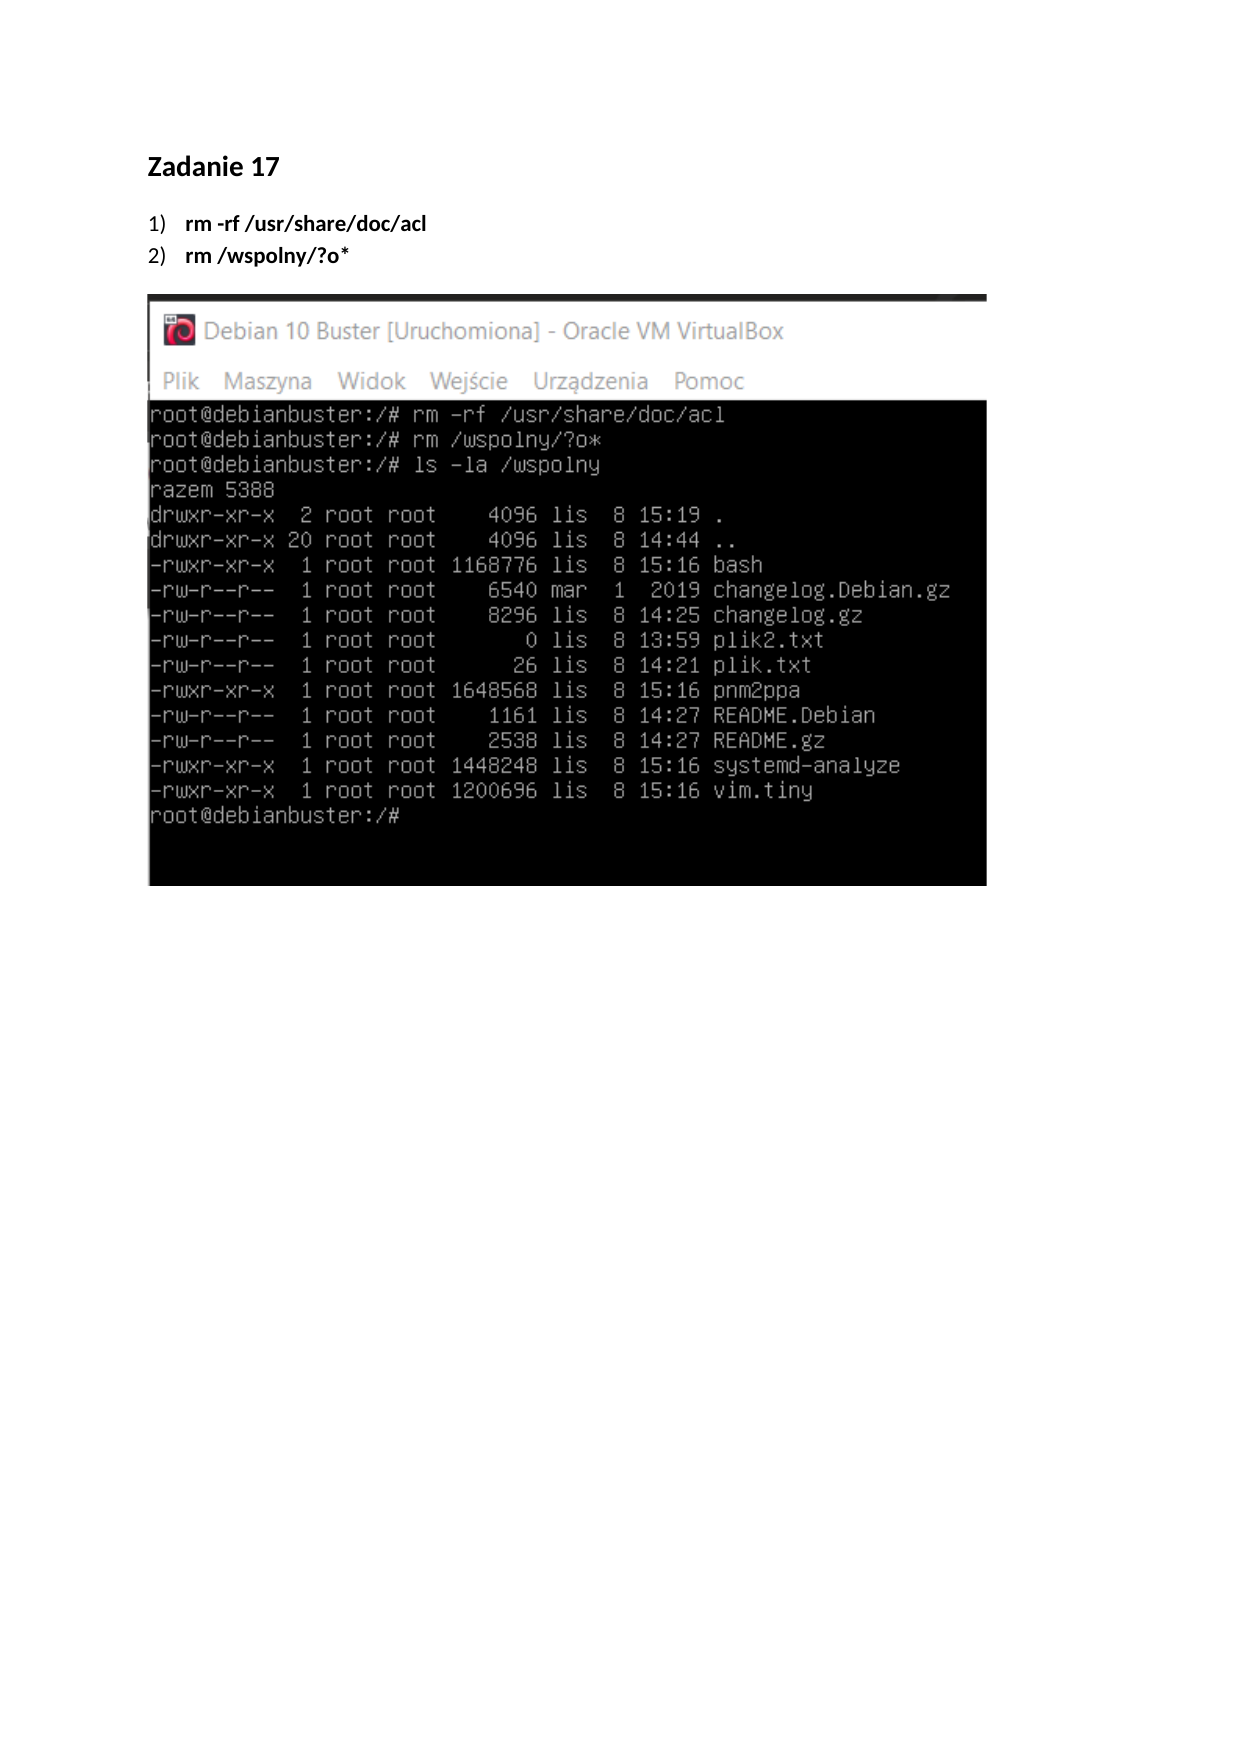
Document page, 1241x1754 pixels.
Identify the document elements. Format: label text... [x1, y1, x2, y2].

list rm -rf /usr/share/doc/acl [148, 209, 1093, 237]
text Zadanie 17 [148, 148, 1093, 183]
list rm /wspolny/?o* [148, 242, 1093, 269]
picture [147, 294, 987, 886]
